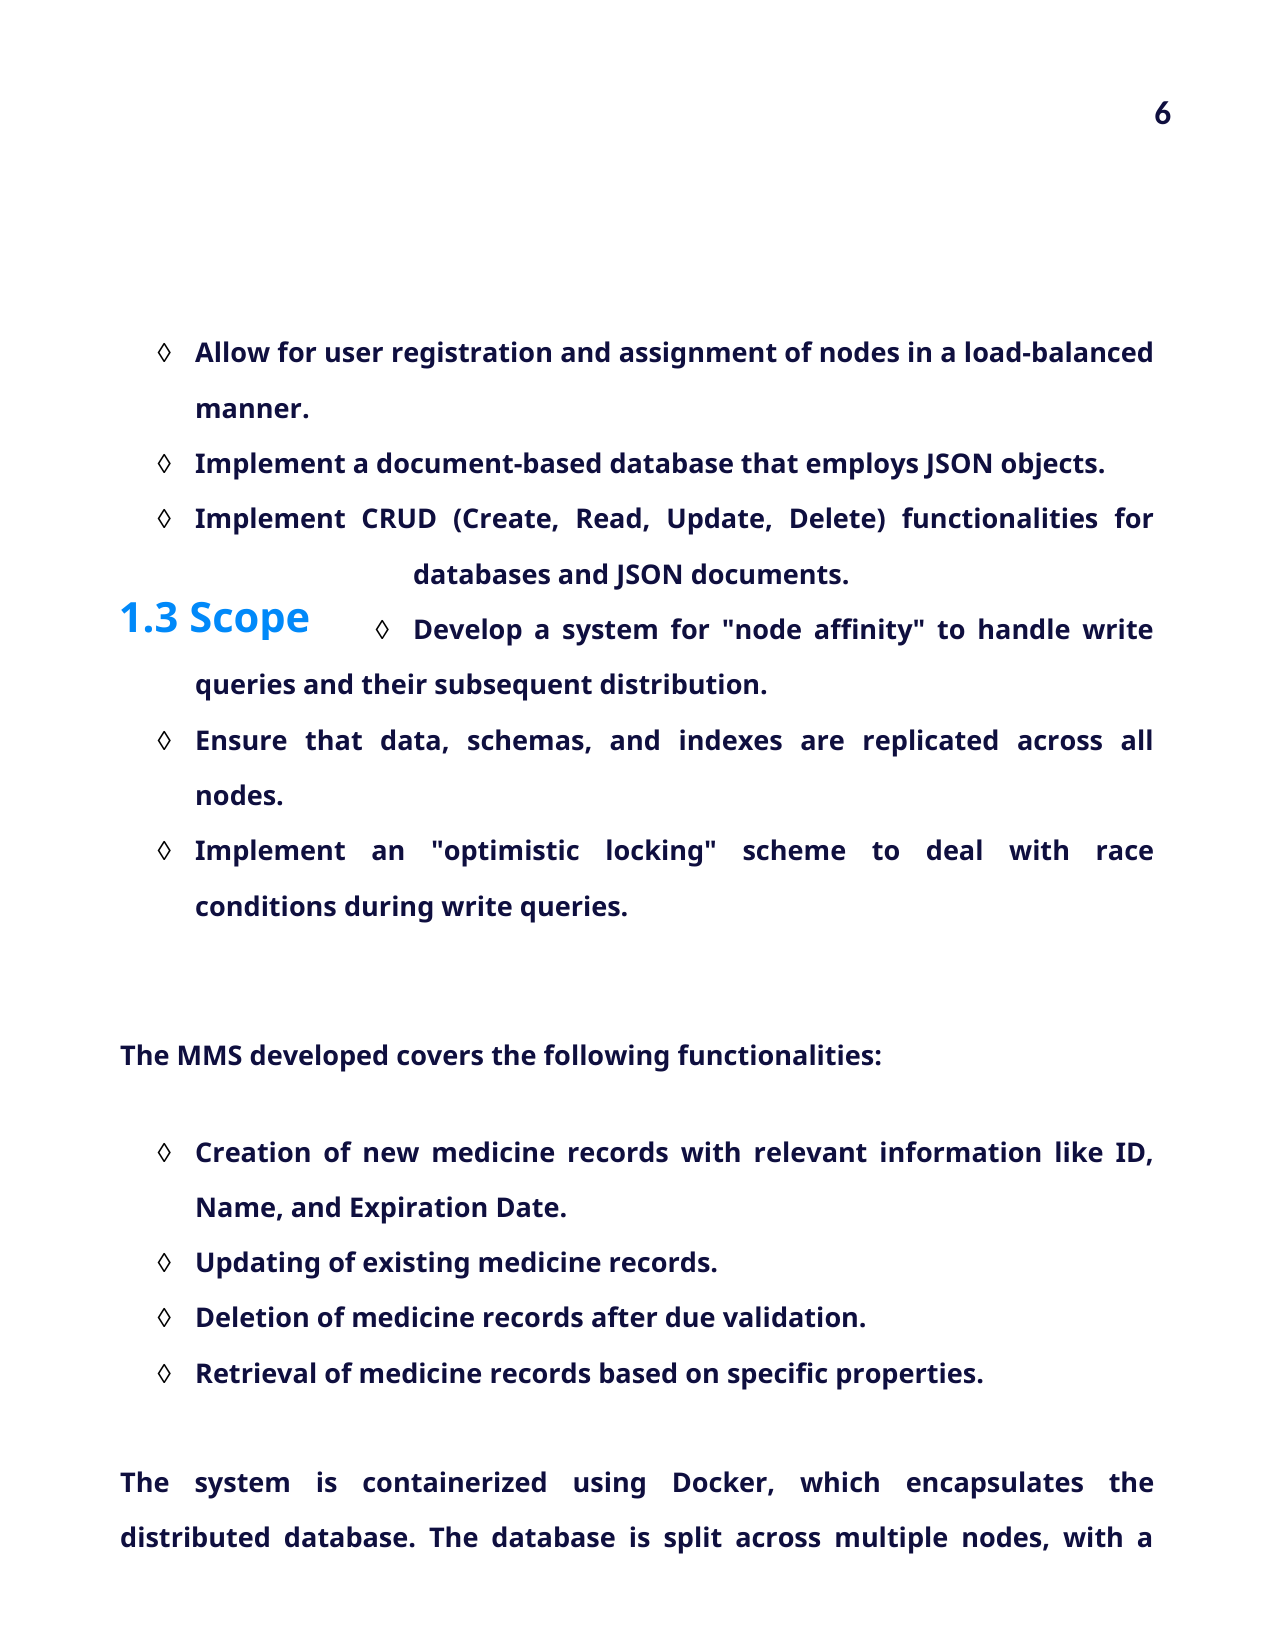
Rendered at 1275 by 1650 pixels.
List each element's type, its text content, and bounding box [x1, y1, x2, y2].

list Implement a document-based database that employs JSON objects. [157, 444, 1155, 481]
list Updating of existing medicine records. [157, 1244, 1155, 1281]
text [120, 1463, 1155, 1555]
list Implement CRUD (Create, Read, Update, Delete) functionalities for databases and JSON documents. [157, 500, 1155, 592]
list Retrieval of medicine records based on specific properties. [157, 1354, 1155, 1391]
list Develop a system for "node affinity" to handle write queries and their subsequent distribution. [157, 611, 1155, 703]
list Allow for user registration and assignment of nodes in a load-balanced manner. [157, 334, 1155, 426]
list Creation of new medicine records with relevant information like ID, Name, and Expiration Date. [157, 1133, 1155, 1225]
subtitle 1.3 Scope [119, 588, 319, 640]
list Deletion of medicine records after due validation. [157, 1299, 1155, 1336]
list Implement an "optimistic locking" scheme to deal with race conditions during write queries. [157, 832, 1155, 924]
text The MMS developed covers the following functionalities: [120, 1037, 1155, 1074]
list Ensure that data, schemas, and indexes are replicated across all nodes. [157, 721, 1155, 813]
